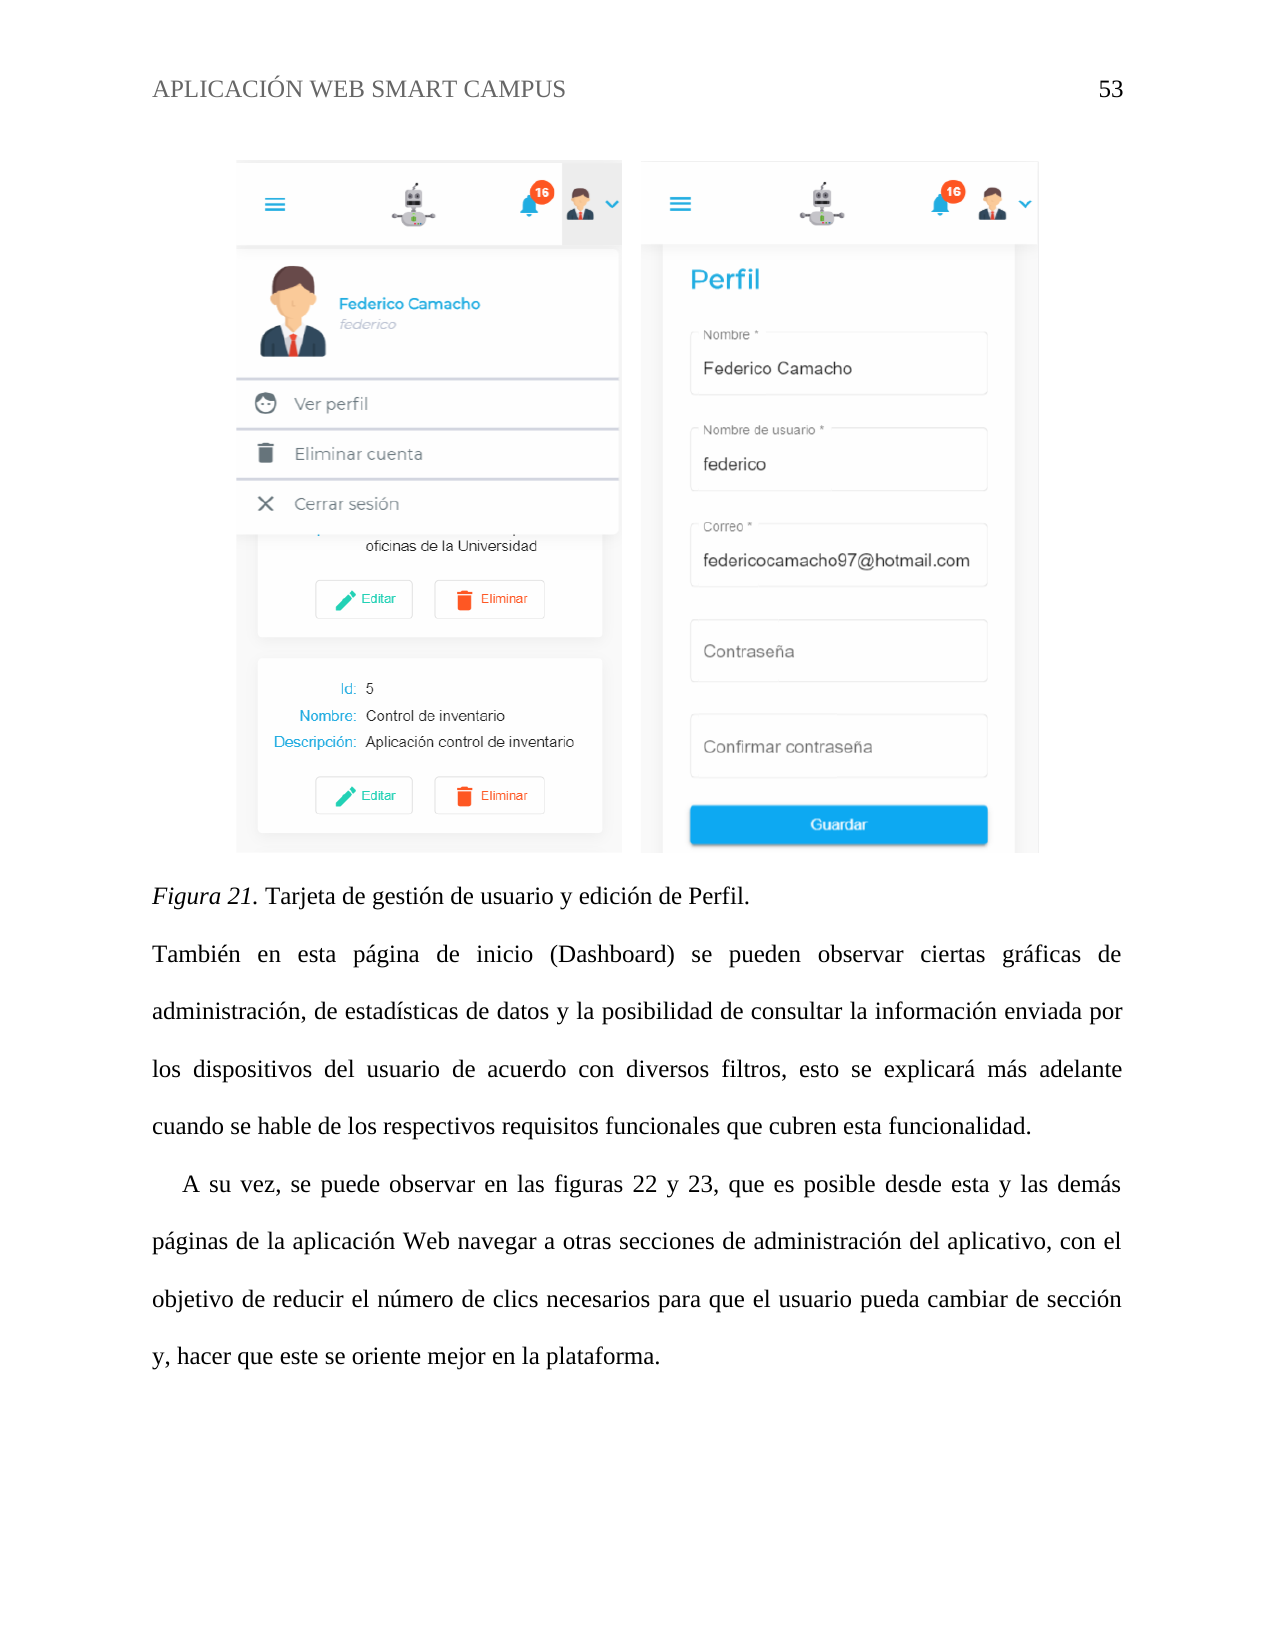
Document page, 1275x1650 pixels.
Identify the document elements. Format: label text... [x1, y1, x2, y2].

picture [236, 160, 622, 853]
text Figura 21. Tarjeta de gestión de usuario y edición de Perfil. [152, 881, 1123, 910]
text También en esta página de inicio (Dashboard) se pueden observar ciertas gráficas de administración, de estadísticas de datos y la posibilidad de consultar la información enviada por los dispositivos del usuario de acuerdo con diversos filtros, esto se explicará más adelante cuando se hable de los respectivos requisitos funcionales que cubren esta funcionalidad. [152, 939, 1123, 1140]
text A su vez, se puede observar en las figuras 22 y 23, que es posible desde esta y las demás páginas de la aplicación Web navegar a otras secciones de administración del aplicativo, con el objetivo de reducir el número de clics necesarios para que el usuario pueda cambiar de sección y, hacer que este se oriente mejor en la plataforma. [152, 1169, 1123, 1370]
picture [640, 161, 1039, 853]
